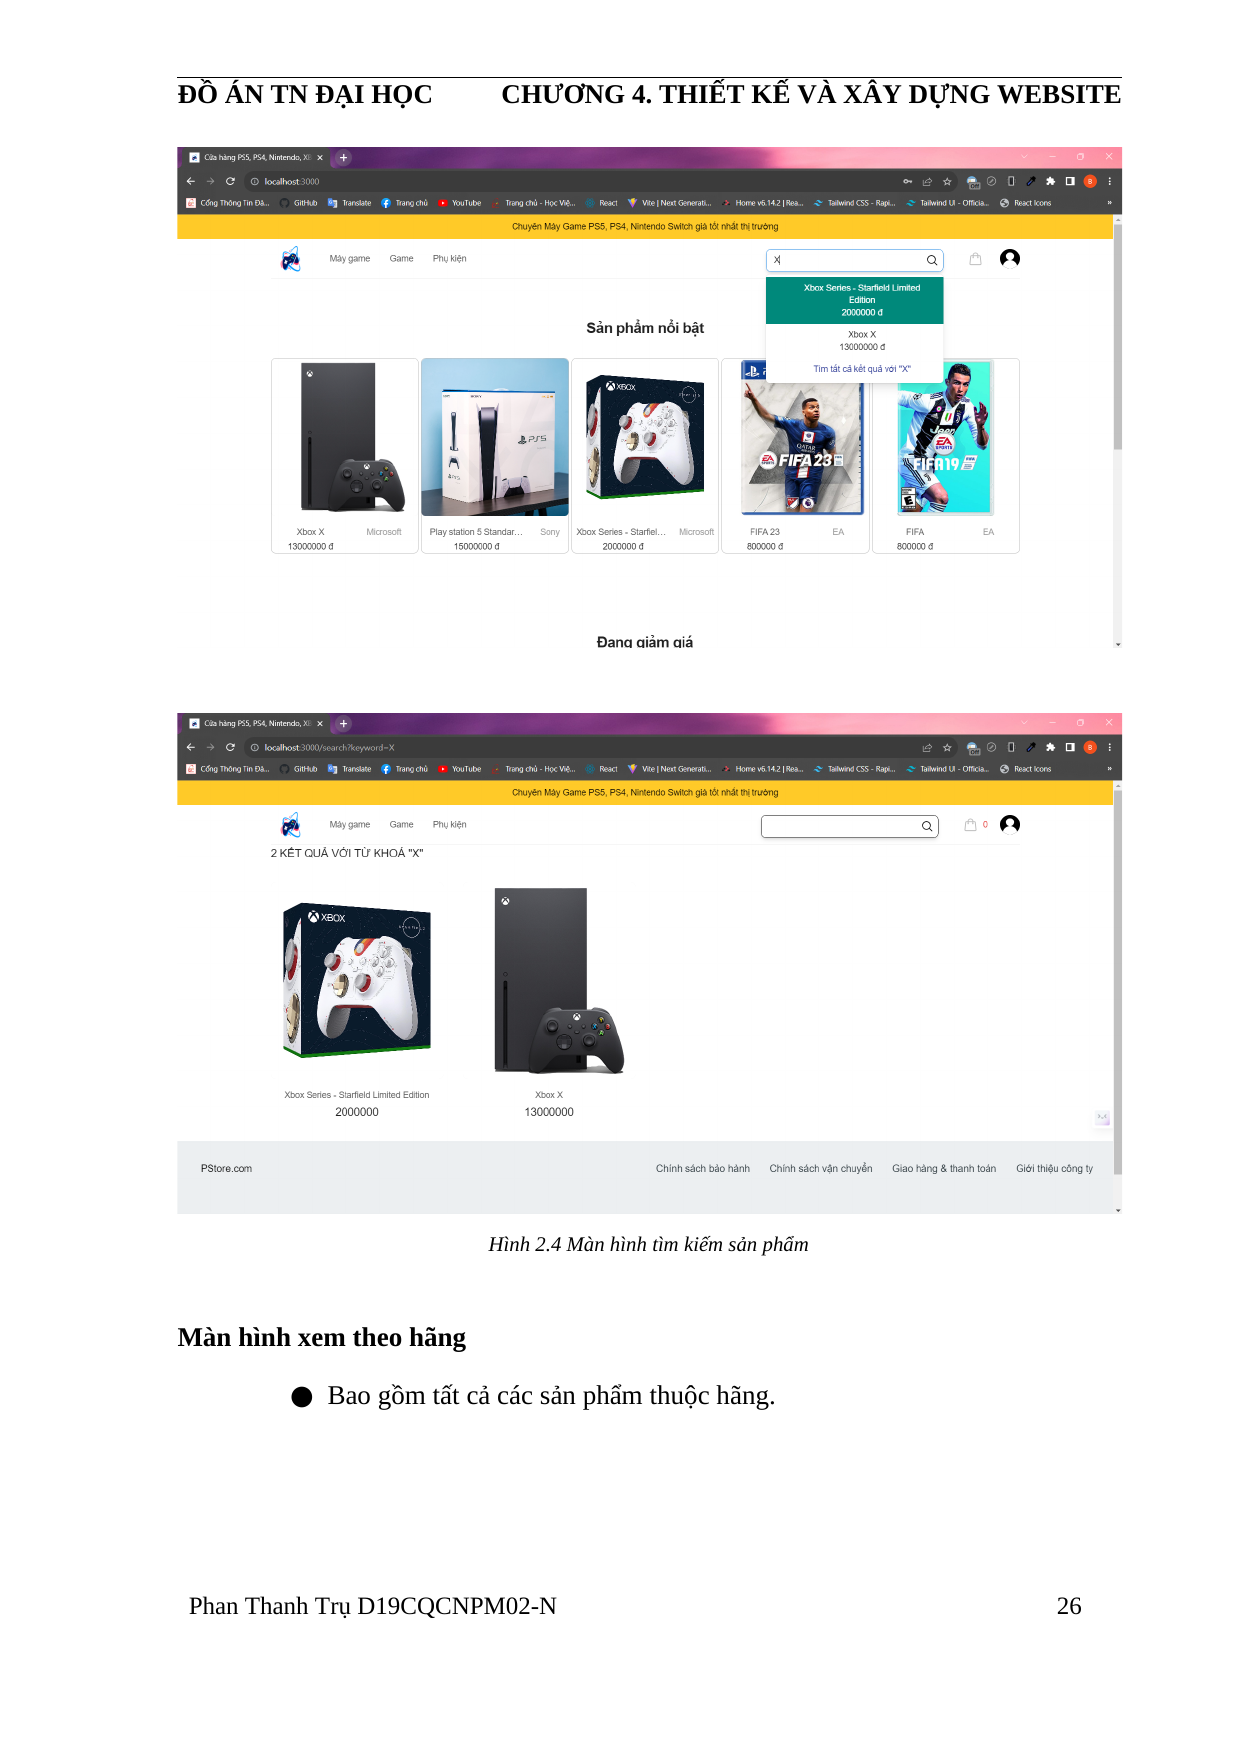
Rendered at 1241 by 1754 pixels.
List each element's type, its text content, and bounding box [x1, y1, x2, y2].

list Bao gồm tất cả các sản phẩm thuộc hãng. [290, 1364, 1122, 1420]
text Màn hình xem theo hãng [177, 1321, 1122, 1352]
picture [177, 713, 1123, 1214]
text Hình 2.4 Màn hình tìm kiếm sản phẩm [177, 1231, 1122, 1256]
picture [177, 147, 1123, 648]
